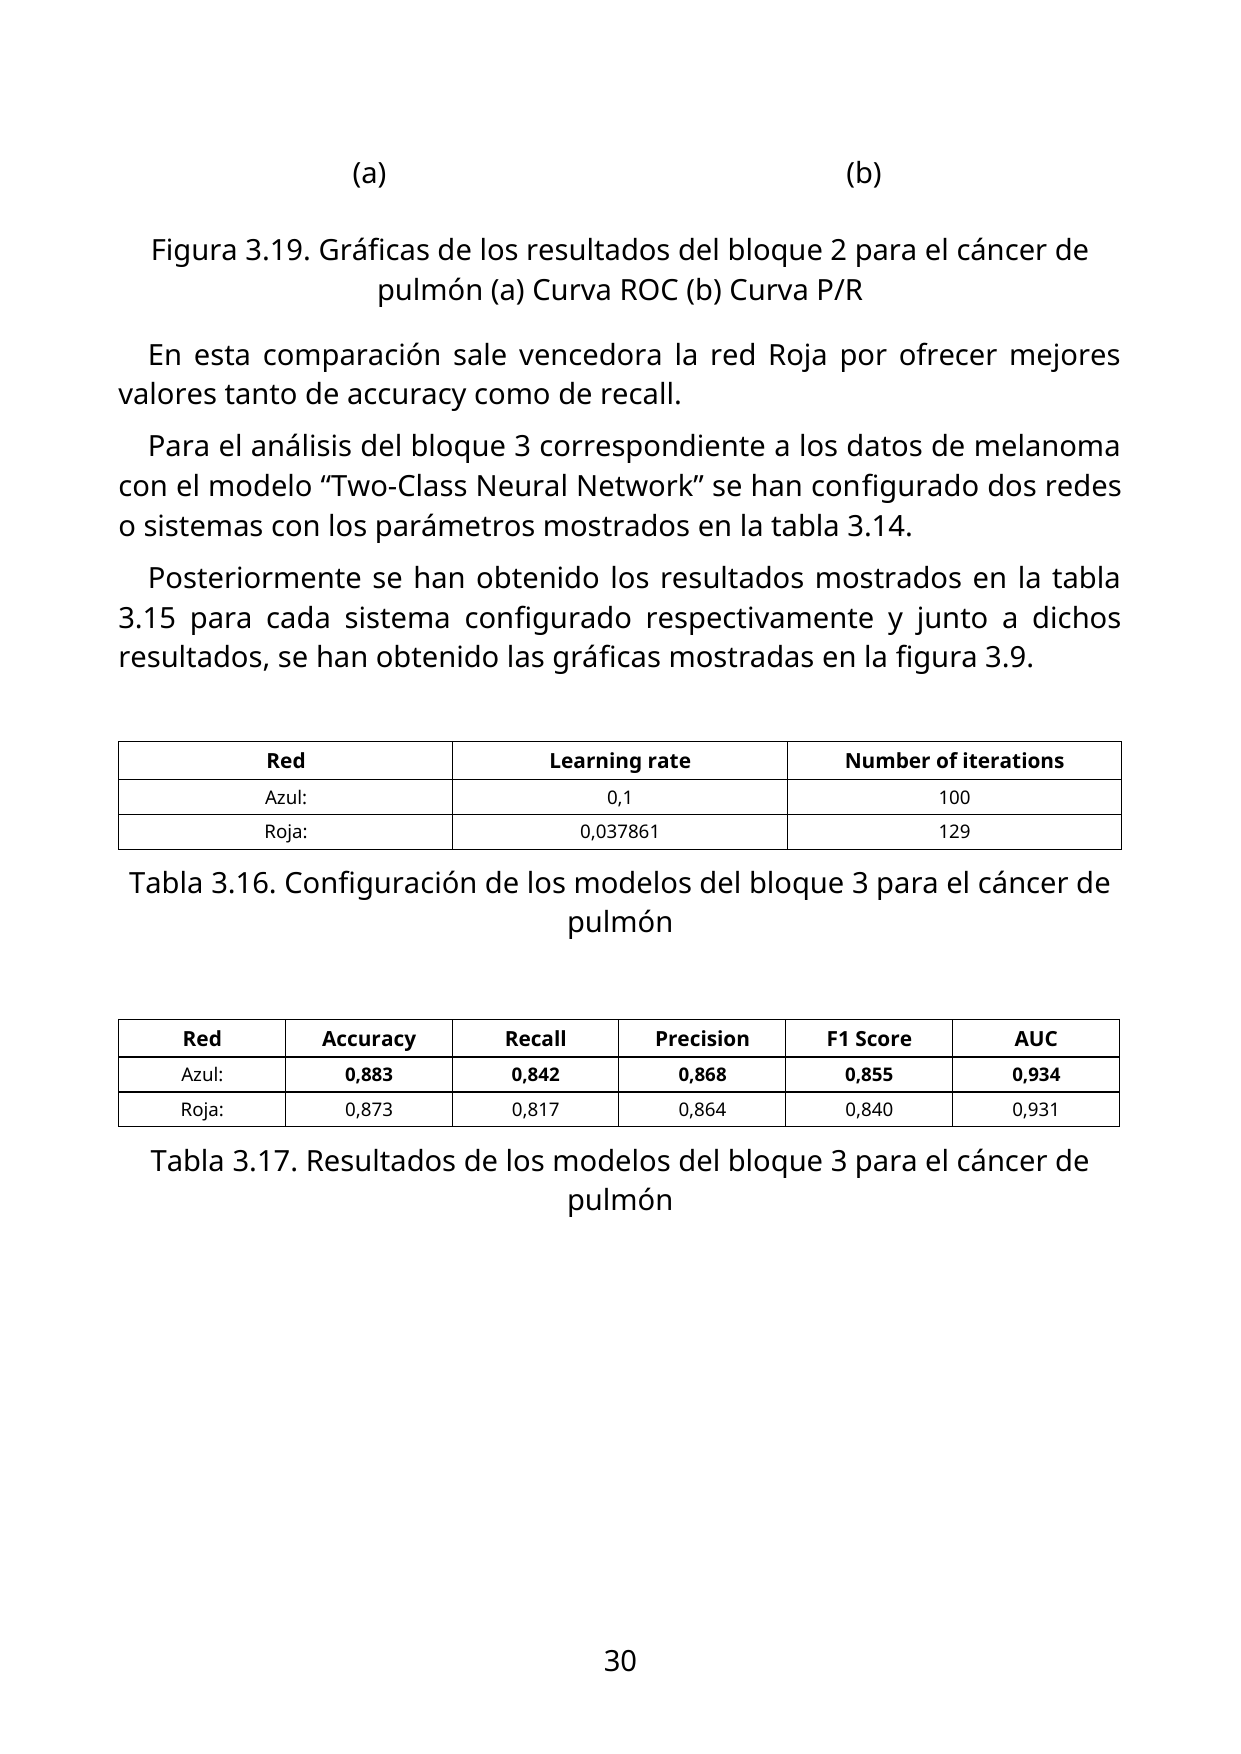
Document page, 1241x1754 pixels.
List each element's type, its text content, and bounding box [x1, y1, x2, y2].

table_header (a) [118, 140, 621, 217]
table_header Recall [453, 1020, 618, 1056]
table_cell 0,883 [286, 1058, 452, 1091]
table_header Precision [619, 1020, 785, 1056]
text Posteriormente se han obtenido los resultados mostrados en la tabla 3.15 para cada sistema configurado respectivamente y junto a dichos resultados, se han obtenido las gráficas mostradas en la figura 3.9. [118, 557, 1122, 676]
table_header Accuracy [286, 1020, 452, 1056]
table_header Red [119, 1020, 285, 1056]
table_cell Azul: [119, 1058, 285, 1091]
table_header AUC [953, 1020, 1119, 1056]
table_cell 0,934 [953, 1058, 1119, 1091]
table_cell 0,855 [786, 1058, 952, 1091]
table_header Red [119, 742, 452, 779]
table_cell 0,873 [286, 1093, 452, 1126]
table_cell 0,840 [786, 1093, 952, 1126]
table_cell 129 [788, 815, 1121, 848]
table_cell 0,842 [453, 1058, 618, 1091]
table_cell 0,931 [953, 1093, 1119, 1126]
table_header Number of iterations [788, 742, 1121, 779]
table_header Learning rate [453, 742, 787, 779]
table_cell 0,037861 [453, 815, 787, 848]
table_cell 0,817 [453, 1093, 618, 1126]
table_header F1 Score [786, 1020, 952, 1056]
table_cell 100 [788, 780, 1121, 814]
table_cell 0,864 [619, 1093, 785, 1126]
text Para el análisis del bloque 3 correspondiente a los datos de melanoma con el modelo “Two-Class Neural Network” se han configurado dos redes o sistemas con los parámetros mostrados en la tabla 3.14. [118, 426, 1122, 545]
table_cell Roja: [119, 815, 452, 848]
table_cell Roja: [119, 1093, 285, 1126]
table_cell 0,868 [619, 1058, 785, 1091]
table_cell 0,1 [453, 780, 787, 814]
text En esta comparación sale vencedora la red Roja por ofrecer mejores valores tanto de accuracy como de recall. [118, 334, 1122, 413]
table_header (b) [621, 140, 1107, 217]
table_cell Azul: [119, 780, 452, 814]
